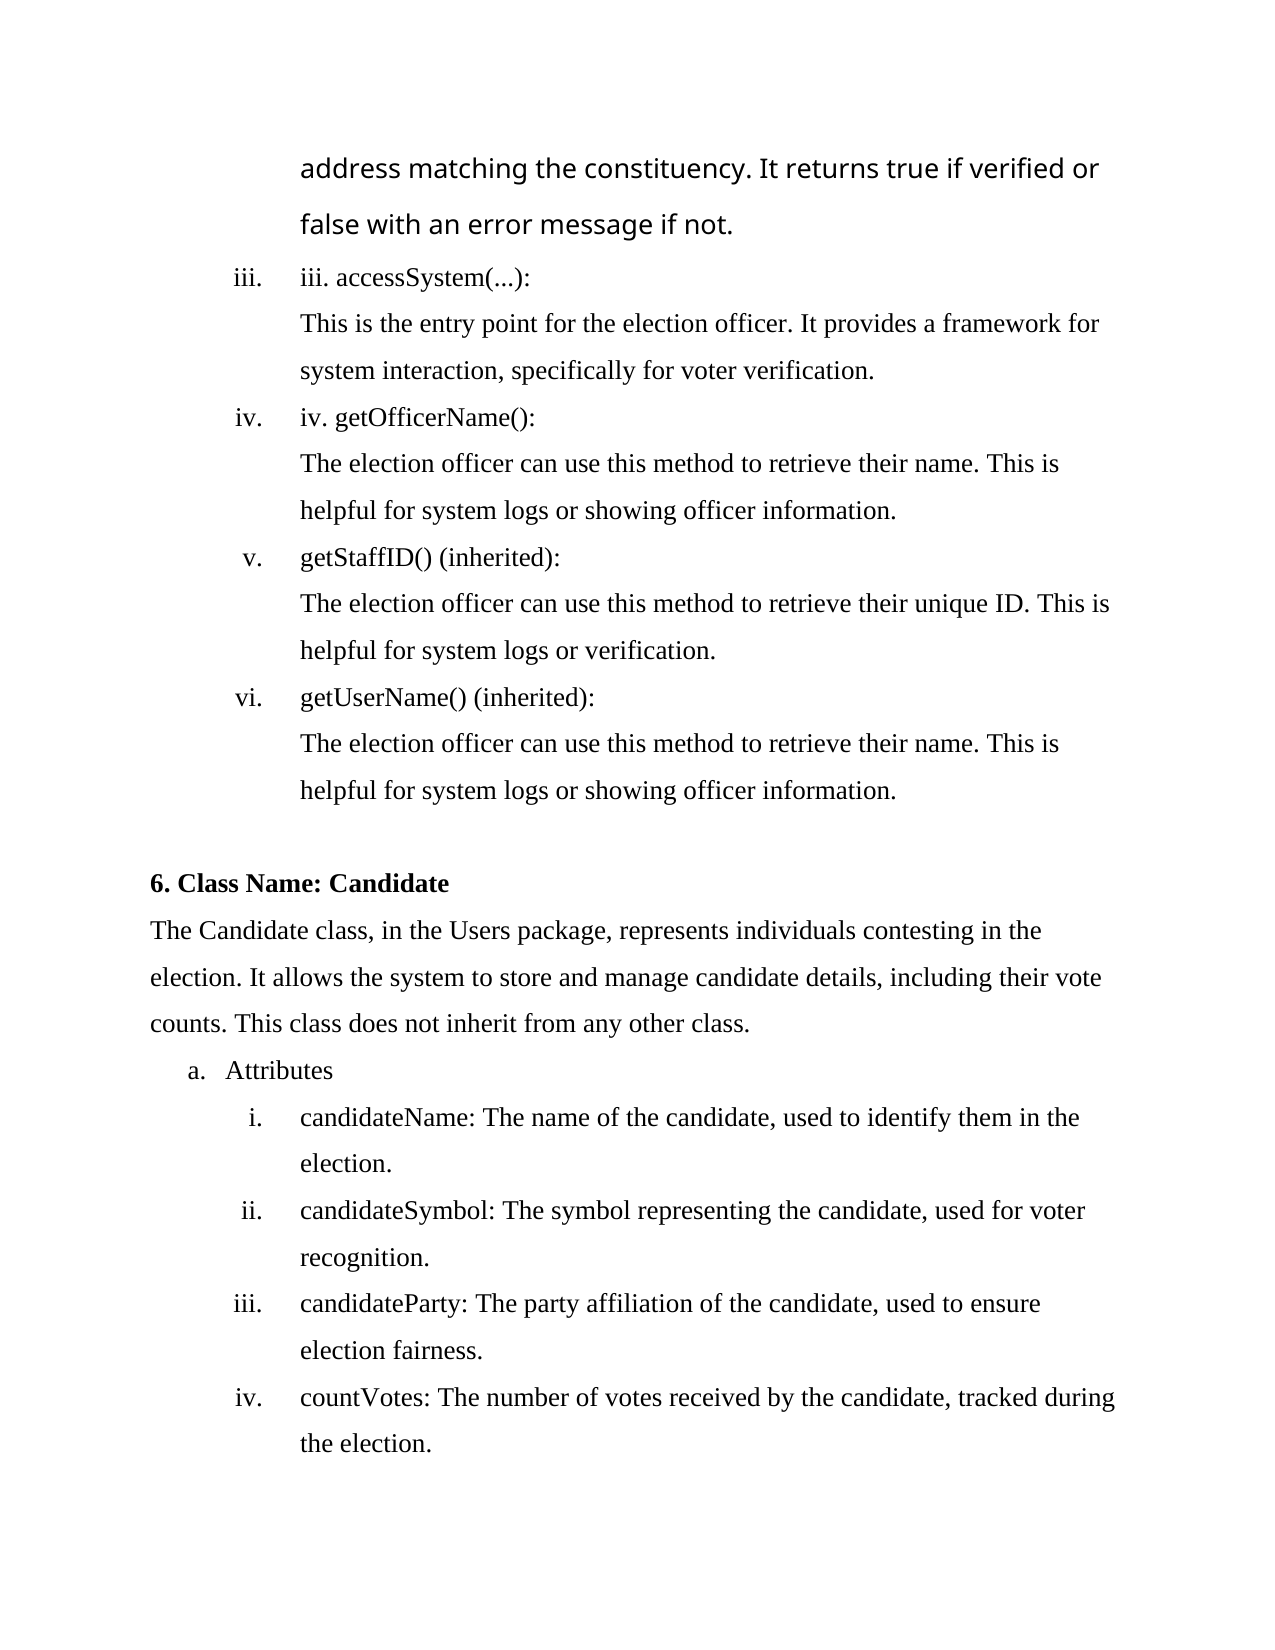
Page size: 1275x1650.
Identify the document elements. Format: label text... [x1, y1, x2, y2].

list iii. accessSystem(...): [262, 261, 1125, 292]
list candidateSymbol: The symbol representing the candidate, used for voter recognition. [262, 1194, 1125, 1272]
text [300, 150, 1125, 242]
list countVotes: The number of votes received by the candidate, tracked during the election. [262, 1381, 1125, 1458]
text The election officer can use this method to retrieve their name. This is helpful for system logs or showing officer information. [300, 727, 1125, 805]
text The Candidate class, in the Users package, represents individuals contesting in the election. It allows the system to store and manage candidate details, including their vote counts. This class does not inherit from any other class. [150, 914, 1125, 1038]
text This is the entry point for the election officer. It provides a framework for system interaction, specifically for voter verification. [300, 307, 1125, 385]
list iv. getOfficerName(): [262, 401, 1125, 432]
list getUserName() (inherited): [262, 681, 1125, 712]
text The election officer can use this method to retrieve their name. This is helpful for system logs or showing officer information. [300, 447, 1125, 525]
text The election officer can use this method to retrieve their unique ID. This is helpful for system logs or verification. [300, 587, 1125, 665]
list candidateParty: The party affiliation of the candidate, used to ensure election fairness. [262, 1287, 1125, 1365]
text 6. Class Name: Candidate [150, 867, 1125, 898]
list getStaffID() (inherited): [262, 541, 1125, 572]
list candidateName: The name of the candidate, used to identify them in the election. [262, 1101, 1125, 1178]
list Attributes [187, 1054, 1125, 1085]
